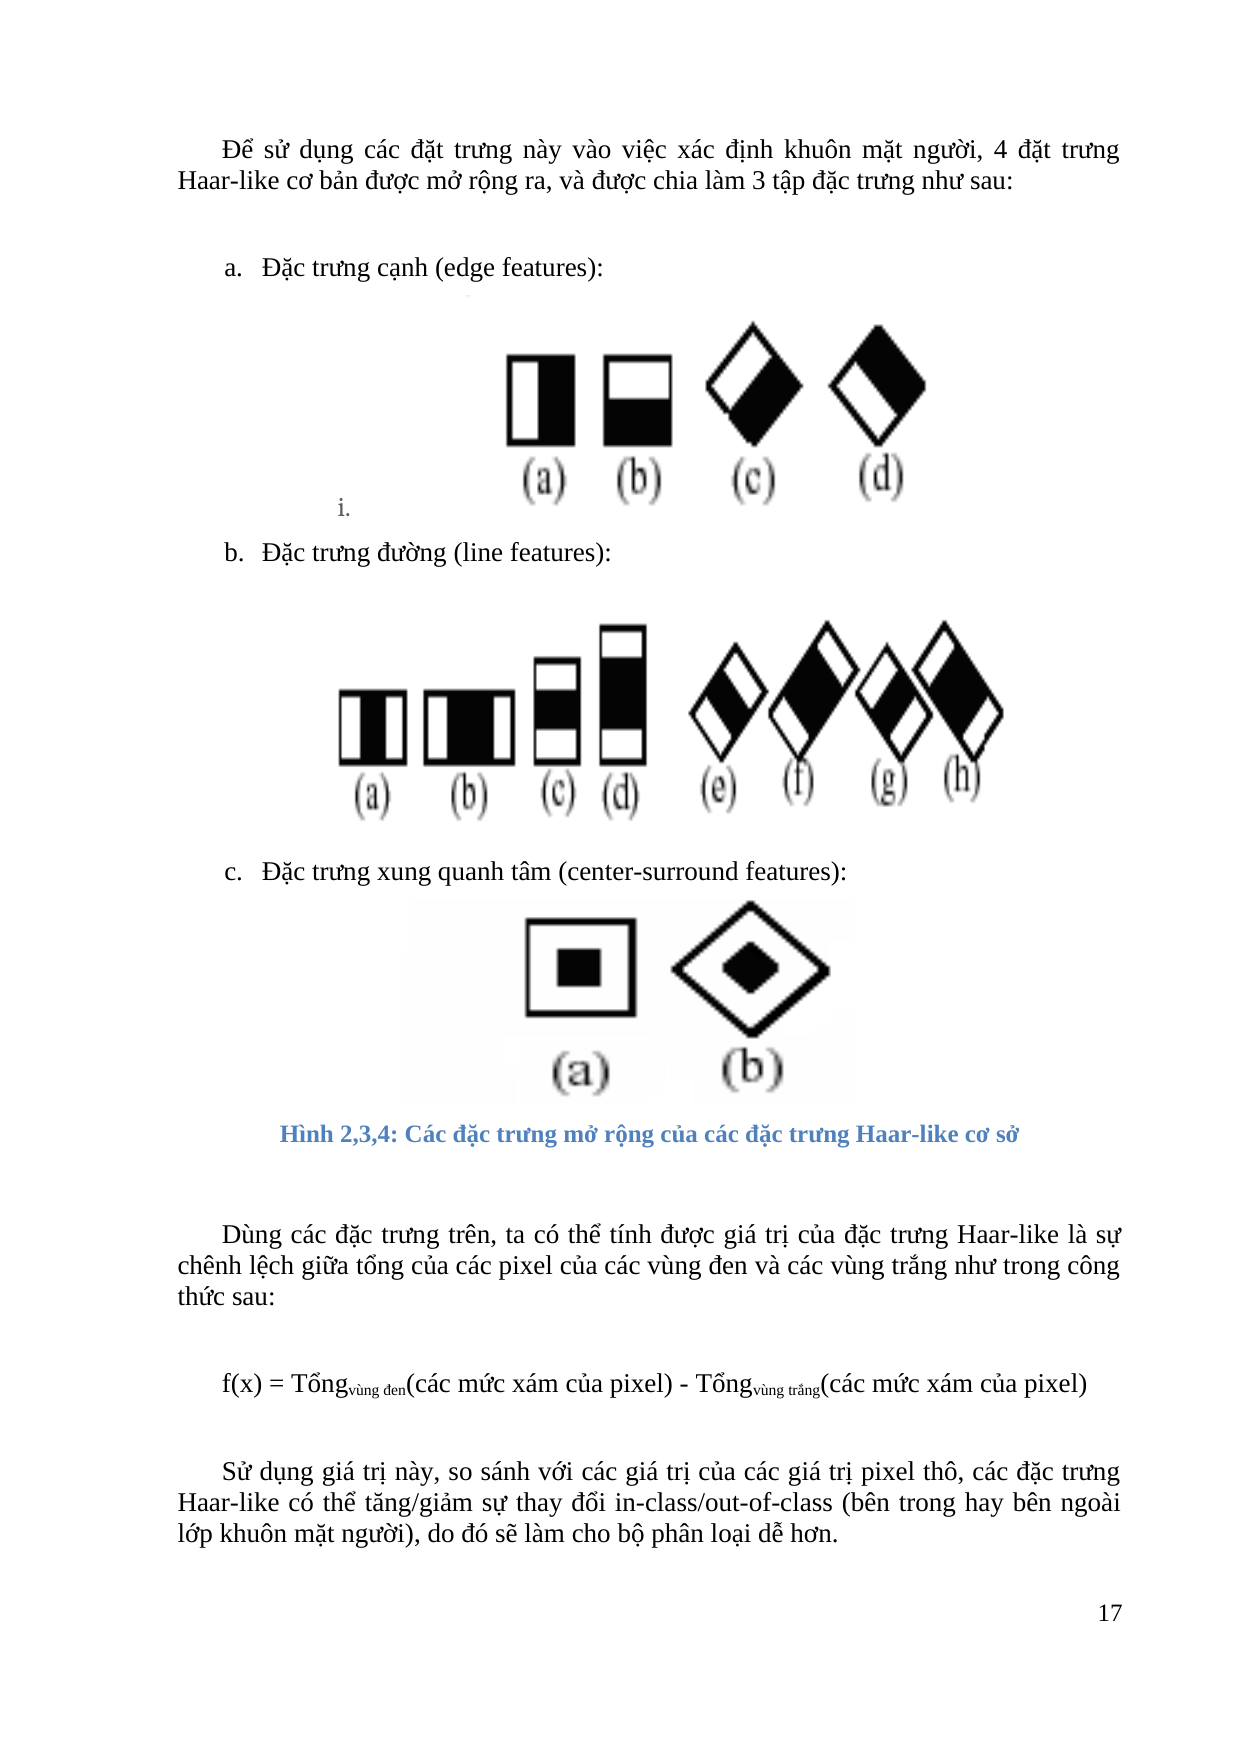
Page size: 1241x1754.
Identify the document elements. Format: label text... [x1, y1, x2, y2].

picture [425, 295, 949, 517]
text Dùng các đặc trưng trên, ta có thể tính được giá trị của đặc trưng Haar-like là sự chênh lệch giữa tổng của các pixel của các vùng đen và các vùng trắng như trong công thức sau: [177, 1218, 1122, 1311]
text Hình 2,3,4: Các đặc trưng mở rộng của các đặc trưng Haar-like cơ sở [177, 1119, 1122, 1148]
text f(x) = Tổngvùng đen(các mức xám của pixel) - Tổngvùng trắng(các mức xám của pixel) [177, 1368, 1122, 1399]
list Đặc trưng cạnh (edge features): [224, 251, 1122, 282]
text Sử dụng giá trị này, so sánh với các giá trị của các giá trị pixel thô, các đặc trưng Haar-like có thể tăng/giảm sự thay đổi in-class/out-of-class (bên trong hay bên ngoài lớp khuôn mặt người), do đó sẽ làm cho bộ phân loại dễ hơn. [177, 1455, 1122, 1548]
list Đặc trưng xung quanh tâm (center-surround features): [224, 856, 1122, 887]
picture [274, 579, 1025, 843]
picture [401, 899, 898, 1107]
text Để sử dụng các đặt trưng này vào việc xác định khuôn mặt người, 4 đặt trưng Haar-like cơ bản được mở rộng ra, và được chia làm 3 tập đặc trưng như sau: [177, 133, 1122, 195]
list Đặc trưng đường (line features): [224, 536, 1122, 567]
